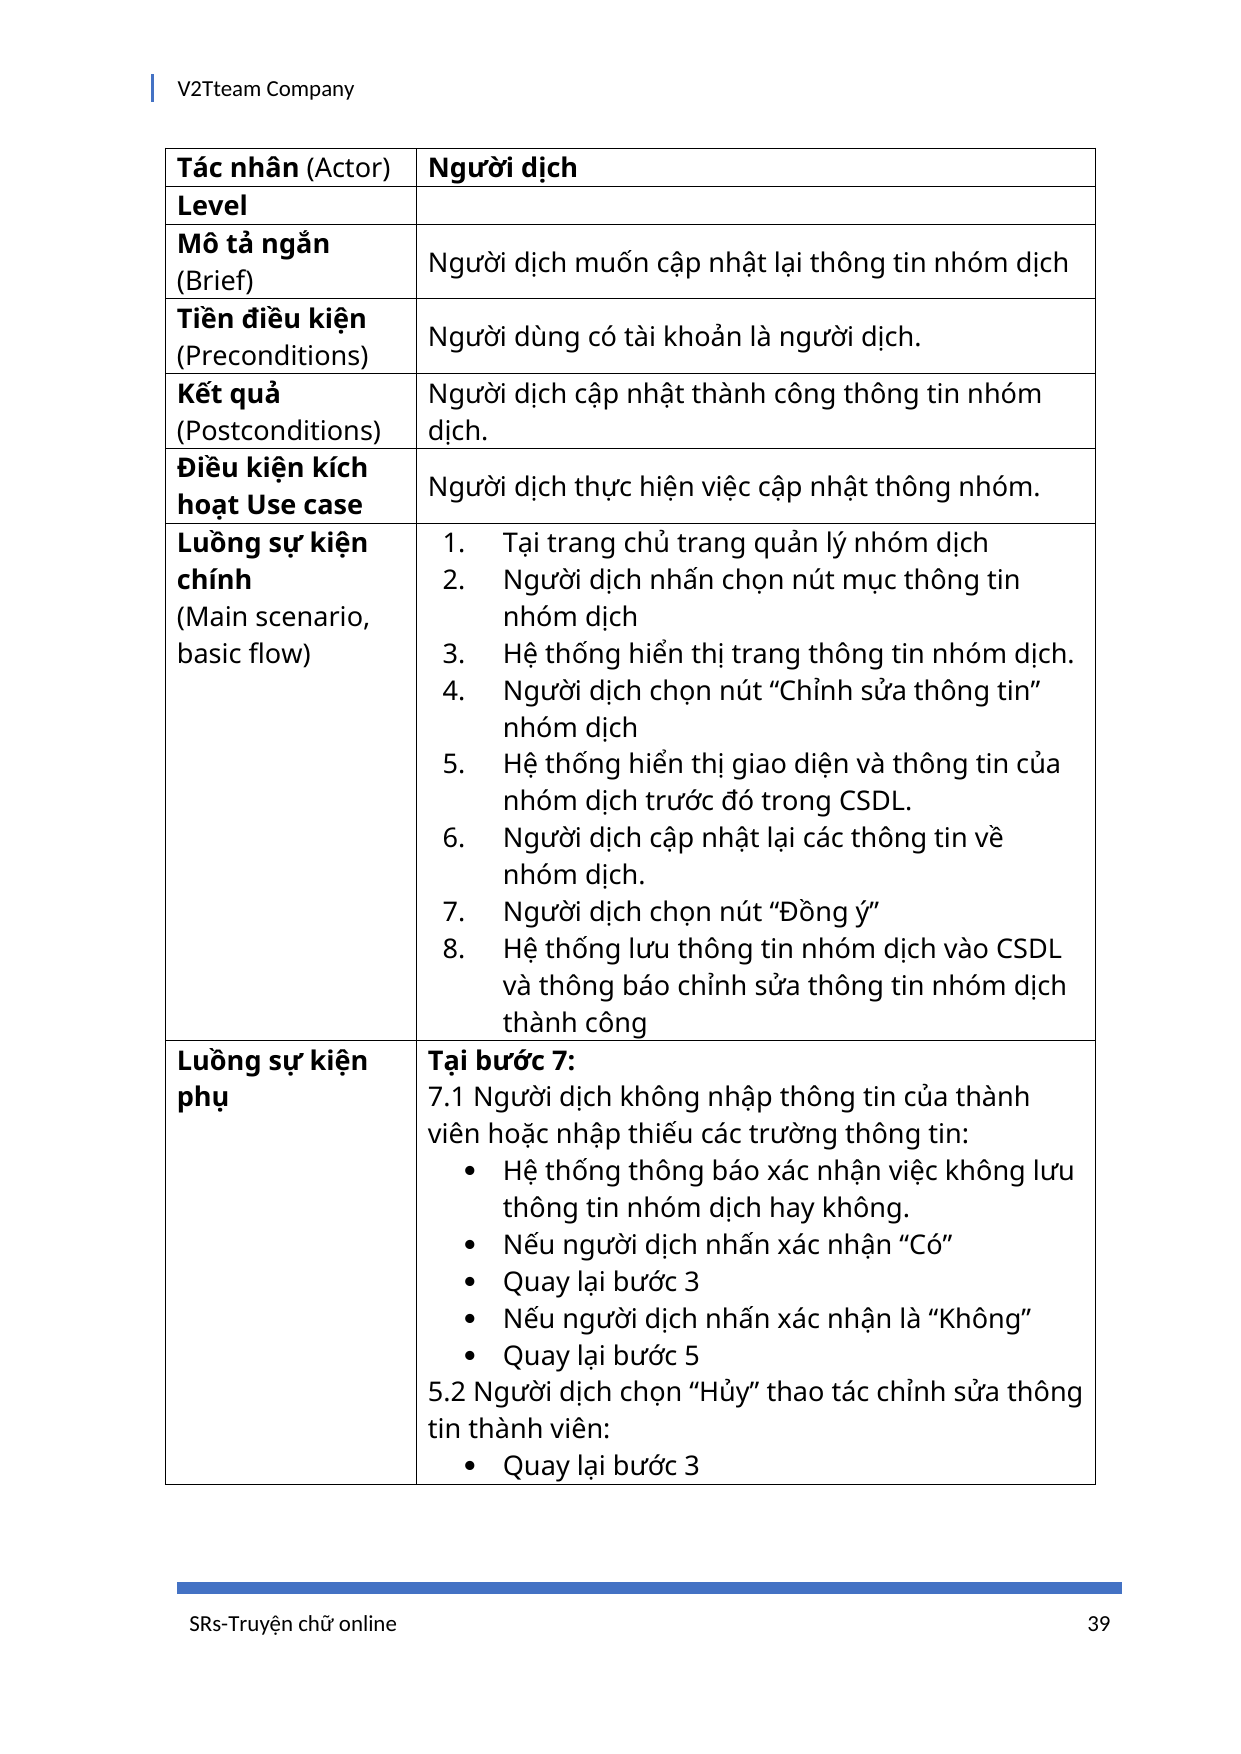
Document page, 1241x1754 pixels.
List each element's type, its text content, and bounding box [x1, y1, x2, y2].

table_cell Người dịch thực hiện việc cập nhật thông nhóm. [417, 449, 1095, 523]
table_cell Người dịch muốn cập nhật lại thông tin nhóm dịch [417, 225, 1095, 298]
table_cell Điều kiện kích hoạt Use case [166, 449, 416, 523]
table_cell Tại trang chủ trang quản lý nhóm dịch Người dịch nhấn chọn nút mục thông tin nhóm dịch Hệ thống hiển thị trang thông tin nhóm dịch. Người dịch chọn nút “Chỉnh sửa thông tin” nhóm dịch Hệ thống hiển thị giao diện và thông tin của nhóm dịch trước đó trong CSDL. Người dịch cập nhật lại các thông tin về nhóm dịch. Người dịch chọn nút “Đồng ý” Hệ thống lưu thông tin nhóm dịch vào CSDL và thông báo chỉnh sửa thông tin nhóm dịch thành công [417, 524, 1095, 1040]
table_cell Người dịch cập nhật thành công thông tin nhóm dịch. [417, 374, 1095, 448]
table_cell Người dùng có tài khoản là người dịch. [417, 299, 1095, 373]
table_cell Luồng sự kiện phụ [166, 1041, 416, 1483]
table_cell Mô tả ngắn (Brief) [166, 225, 416, 298]
table_cell Người dịch [417, 149, 1095, 186]
table_cell Tại bước 7: 7.1 Người dịch không nhập thông tin của thành viên hoặc nhập thiếu các trường thông tin: Hệ thống thông báo xác nhận việc không lưu thông tin nhóm dịch hay không. Nếu người dịch nhấn xác nhận “Có” Quay lại bước 3 Nếu người dịch nhấn xác nhận là “Không” Quay lại bước 5 5.2 Người dịch chọn “Hủy” thao tác chỉnh sửa thông tin thành viên: Quay lại bước 3 [417, 1041, 1095, 1483]
table_cell Luồng sự kiện chính (Main scenario, basic flow) [166, 524, 416, 1040]
table_cell [417, 187, 1095, 223]
table_cell Tiền điều kiện (Preconditions) [166, 299, 416, 373]
table_cell Kết quả (Postconditions) [166, 374, 416, 448]
table_cell Tác nhân (Actor) [166, 149, 416, 186]
table_cell Level [166, 187, 416, 223]
